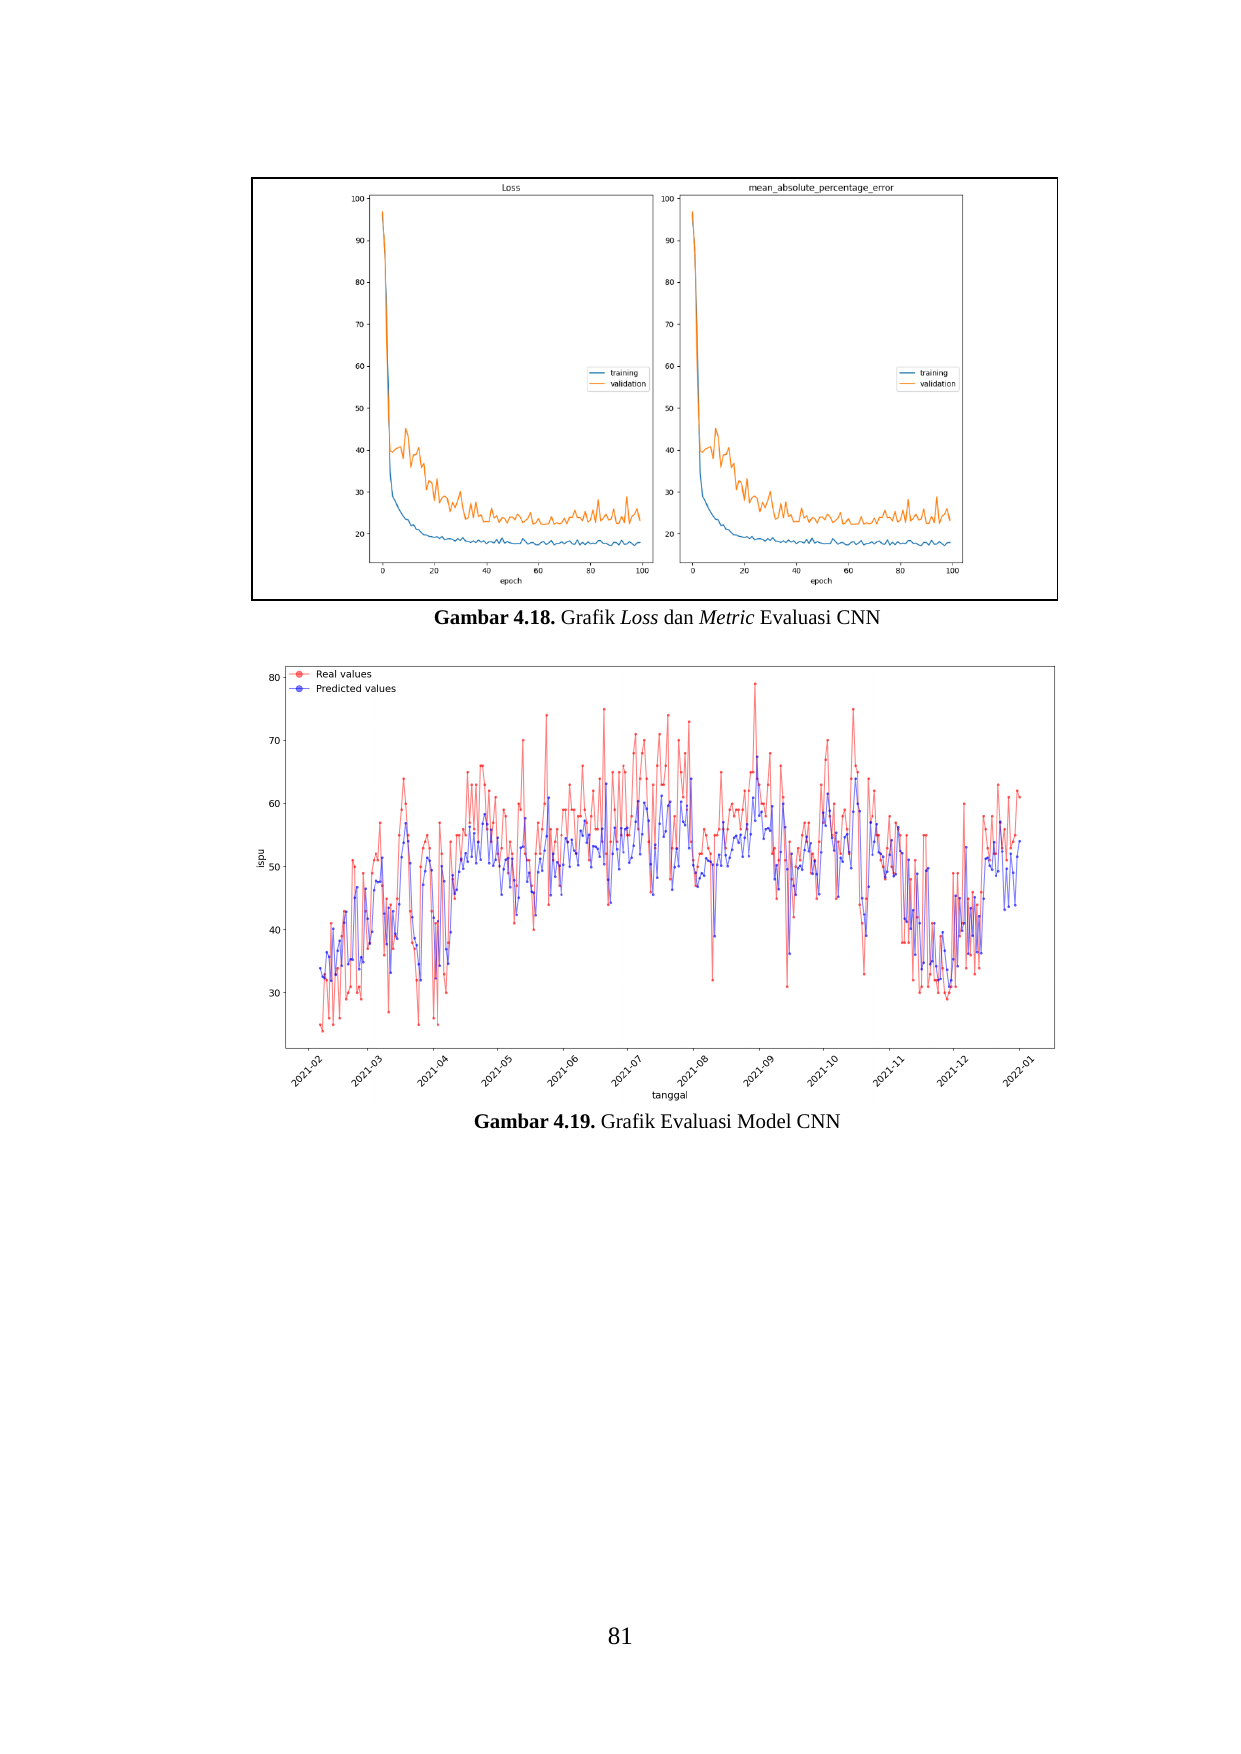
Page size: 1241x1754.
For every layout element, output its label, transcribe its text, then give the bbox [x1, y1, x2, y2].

text Gambar 4.18. Grafik Loss dan Metric Evaluasi CNN [177, 605, 1063, 629]
text Gambar 4.19. Grafik Evaluasi Model CNN [177, 1109, 1063, 1133]
picture [345, 179, 967, 591]
picture [251, 661, 1059, 1105]
